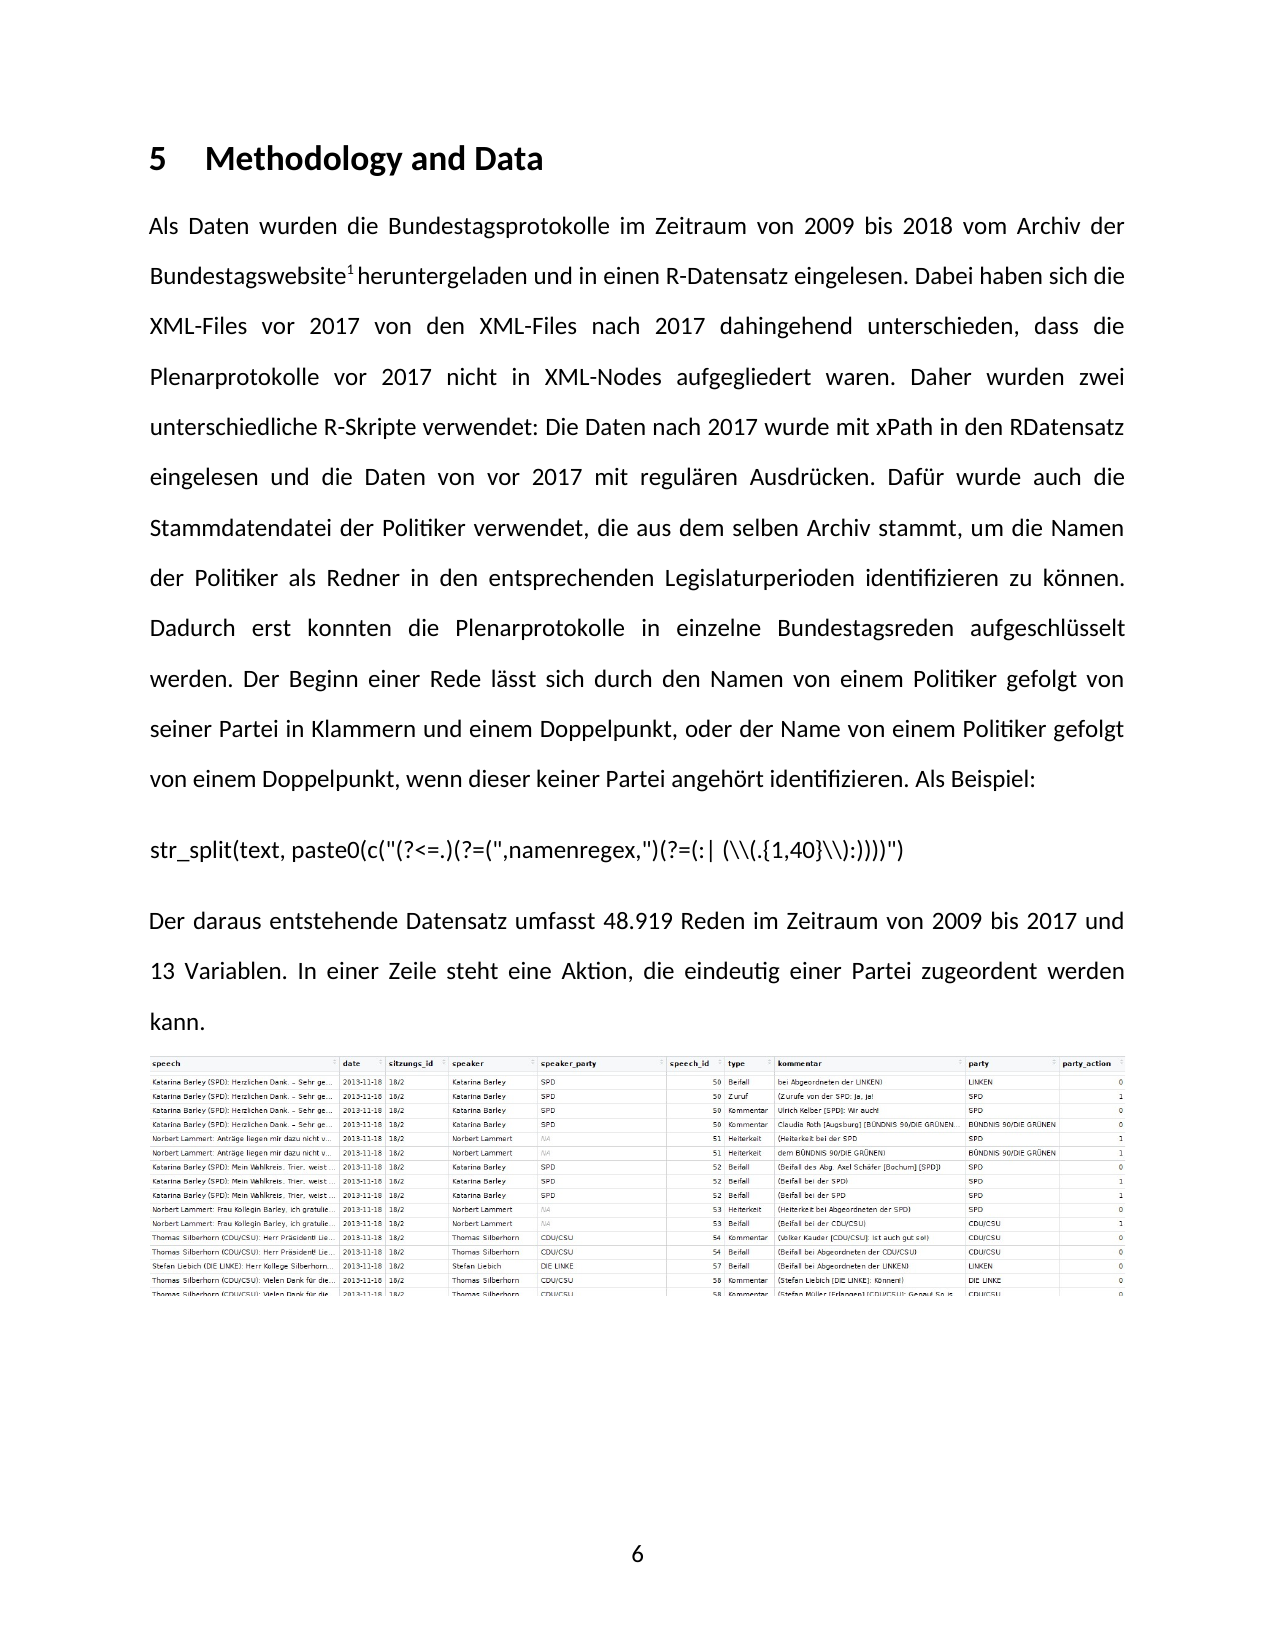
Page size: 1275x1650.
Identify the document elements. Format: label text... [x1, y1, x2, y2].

picture [150, 1056, 1125, 1296]
subtitle Methodology and Data [148, 136, 1169, 179]
text Der daraus entstehende Datensatz umfasst 48.919 Reden im Zeitraum von 2009 bis 2017 und 13 Variablen. In einer Zeile steht eine Aktion, die eindeutig einer Partei zugeordent werden kann. [148, 905, 1127, 1036]
text str_split(text, paste0(c("(?<=.)(?=(",namenregex,")(?=(:| (\\(.{1,40}\\):))))") [150, 834, 1169, 865]
text Als Daten wurden die Bundestagsprotokolle im Zeitraum von 2009 bis 2018 vom Archiv der Bundestagswebsite1 heruntergeladen und in einen R-Datensatz eingelesen. Dabei haben sich die XML-Files vor 2017 von den XML-Files nach 2017 dahingehend unterschieden, dass die Plenarprotokolle vor 2017 nicht in XML-Nodes aufgegliedert waren. Daher wurden zwei unterschiedliche R-Skripte verwendet: Die Daten nach 2017 wurde mit xPath in den RDatensatz eingelesen und die Daten von vor 2017 mit regulären Ausdrücken. Dafür wurde auch die Stammdatendatei der Politiker verwendet, die aus dem selben Archiv stammt, um die Namen der Politiker als Redner in den entsprechenden Legislaturperioden identifizieren zu können. Dadurch erst konnten die Plenarprotokolle in einzelne Bundestagsreden aufgeschlüsselt werden. Der Beginn einer Rede lässt sich durch den Namen von einem Politiker gefolgt von seiner Partei in Klammern und einem Doppelpunkt, oder der Name von einem Politiker gefolgt von einem Doppelpunkt, wenn dieser keiner Partei angehört identifizieren. Als Beispiel: [148, 210, 1127, 794]
